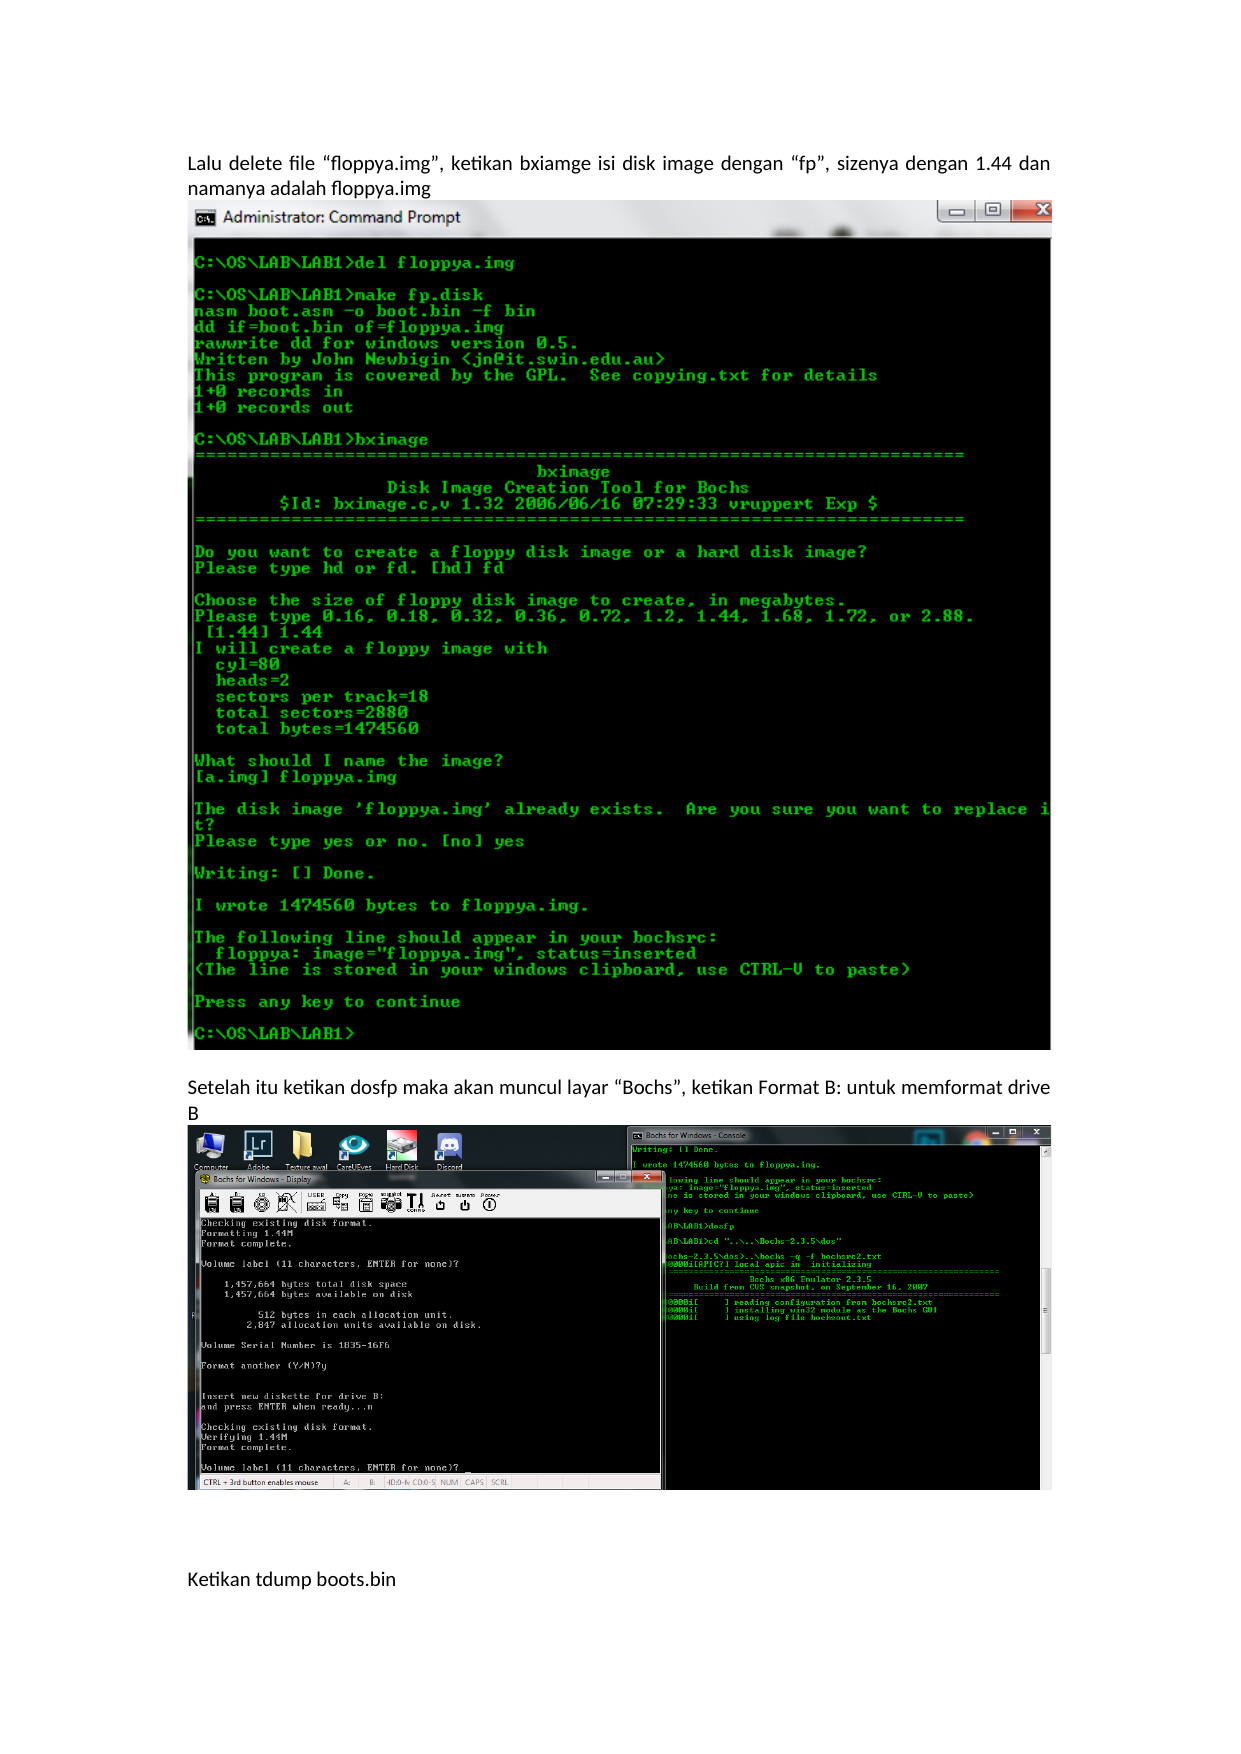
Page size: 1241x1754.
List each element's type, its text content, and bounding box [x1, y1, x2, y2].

list Lalu delete file “floppya.img”, ketikan bxiamge isi disk image dengan “fp”, sizenya dengan 1.44 dan namanya adalah floppya.img [187, 150, 1053, 201]
list Ketikan tdump boots.bin [187, 1566, 1053, 1591]
picture [187, 1125, 1052, 1490]
list Setelah itu ketikan dosfp maka akan muncul layar “Bochs”, ketikan Format B: untuk memformat drive B [187, 1074, 1053, 1125]
picture [187, 200, 1052, 1050]
